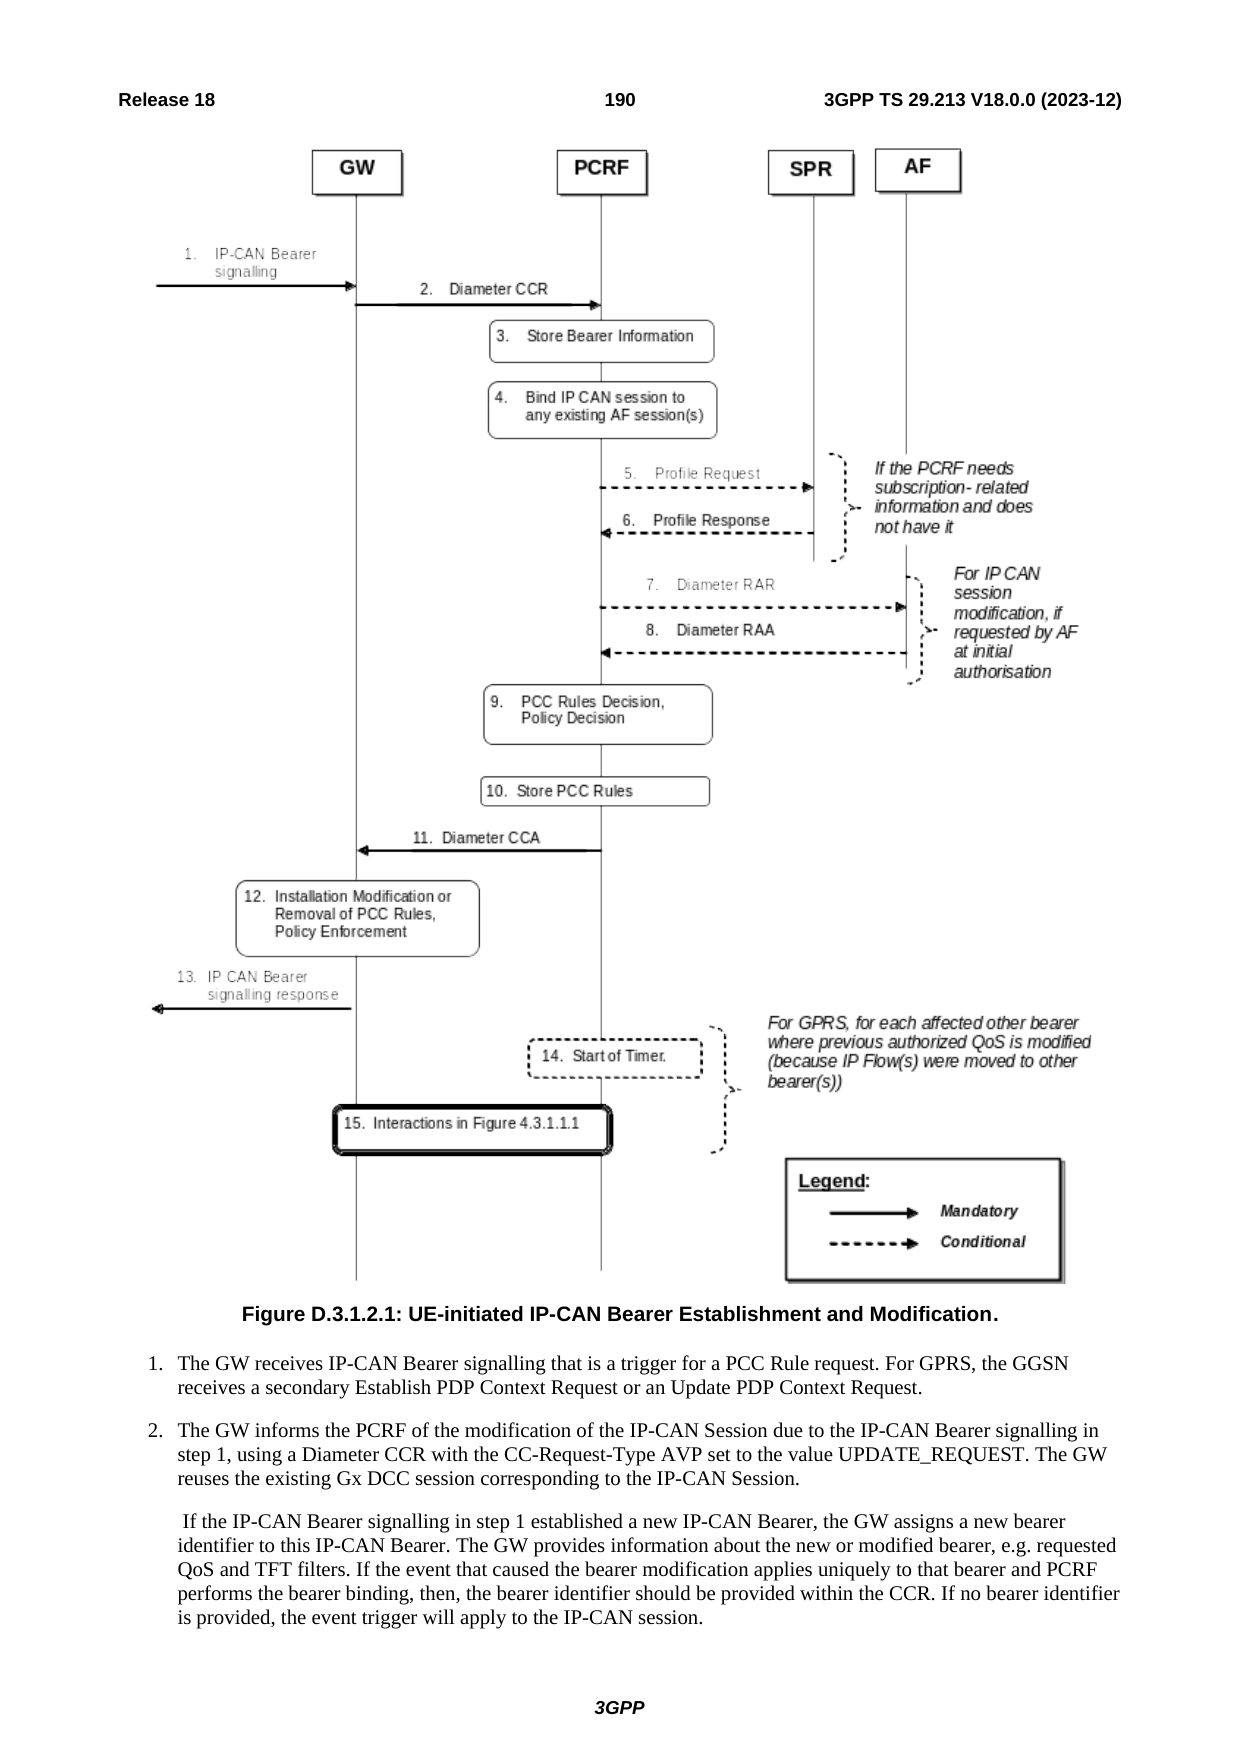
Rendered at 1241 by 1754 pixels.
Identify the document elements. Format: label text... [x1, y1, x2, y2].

text If the IP-CAN Bearer signalling in step 1 established a new IP-CAN Bearer, the GW assigns a new bearer identifier to this IP-CAN Bearer. The GW provides information about the new or modified bearer, e.g. requested QoS and TFT filters. If the event that caused the bearer modification applies uniquely to that bearer and PCRF performs the bearer binding, then, the bearer identifier should be provided within the CCR. If no bearer identifier is provided, the event trigger will apply to the IP-CAN session. [177, 1509, 1122, 1629]
text 1. The GW receives IP-CAN Bearer signalling that is a trigger for a PCC Rule request. For GPRS, the GGSN receives a secondary Establish PDP Context Request or an Update PDP Context Request. [148, 1351, 1122, 1399]
text Figure D.3.1.2.1: UE-initiated IP-CAN Bearer Establishment and Modification. [118, 1302, 1122, 1326]
text 2. The GW informs the PCRF of the modification of the IP-CAN Session due to the IP-CAN Bearer signalling in step 1, using a Diameter CCR with the CC-Request-Type AVP set to the value UPDATE_REQUEST. The GW reuses the existing Gx DCC session corresponding to the IP-CAN Session. [148, 1418, 1122, 1490]
